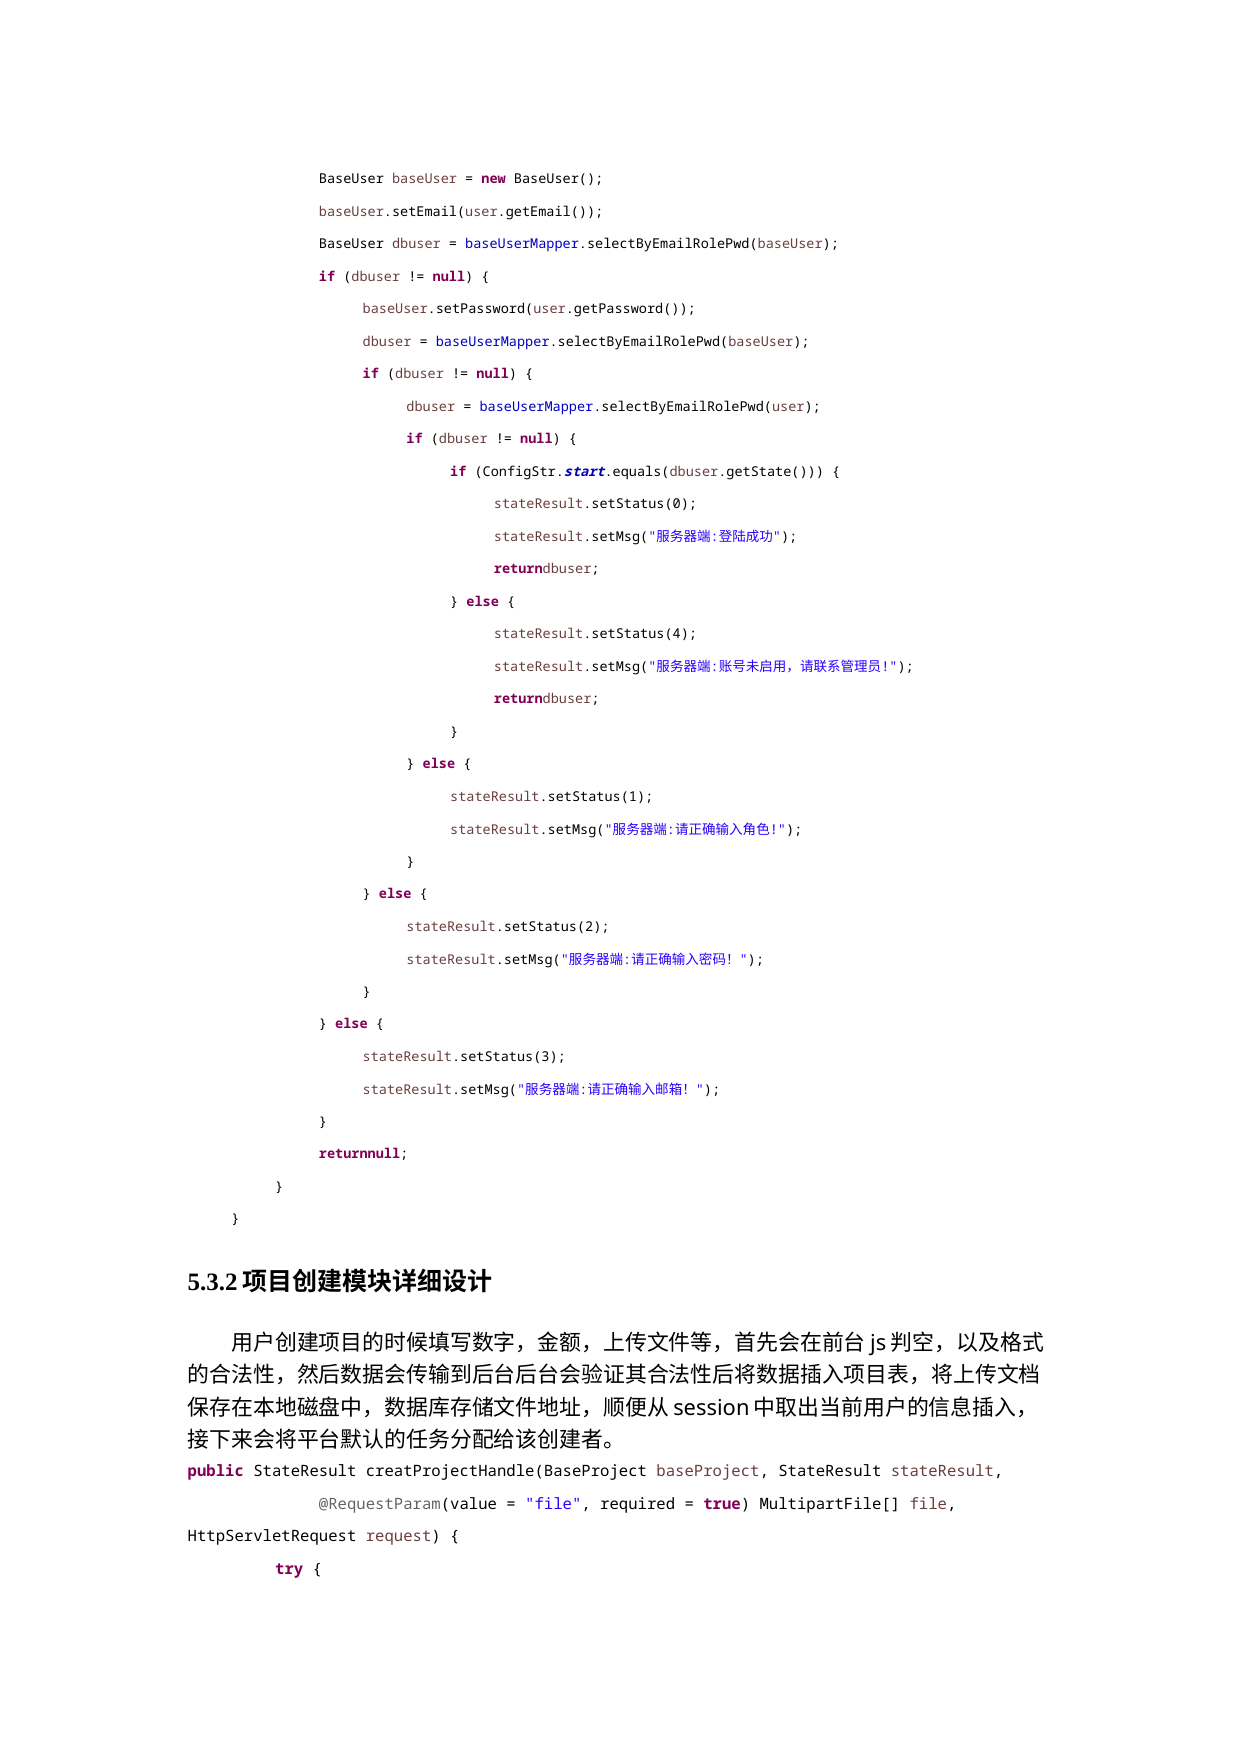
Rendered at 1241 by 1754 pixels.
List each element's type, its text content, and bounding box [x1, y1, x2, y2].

text stateResult.setMsg("服务器端:请正确输入角色!"); [187, 812, 1053, 844]
text } [187, 1169, 1053, 1202]
text if (dbuser != null) { [187, 422, 1053, 454]
text stateResult.setStatus(2); [187, 909, 1053, 942]
text stateResult.setMsg("服务器端:登陆成功"); [187, 519, 1053, 552]
text dbuser = baseUserMapper.selectByEmailRolePwd(baseUser); [187, 324, 1053, 357]
text BaseUser baseUser = new BaseUser(); [187, 162, 1053, 194]
text stateResult.setStatus(3); [187, 1039, 1053, 1072]
text if (dbuser != null) { [187, 259, 1053, 292]
text } [187, 974, 1053, 1007]
text @RequestParam(value = "file", required = true) MultipartFile[] file, HttpServletRequest request) { [187, 1487, 1053, 1552]
text } [187, 1104, 1053, 1137]
text 5.3.2项目创建模块详细设计 [187, 1247, 1053, 1312]
text if (ConfigStr.start.equals(dbuser.getState())) { [187, 454, 1053, 487]
text 用户创建项目的时候填写数字，金额，上传文件等，首先会在前台js判空，以及格式的合法性，然后数据会传输到后台后台会验证其合法性后将数据插入项目表，将上传文档保存在本地磁盘中，数据库存储文件地址，顺便从session中取出当前用户的信息插入，接下来会将平台默认的任务分配给该创建者。 [187, 1324, 1053, 1454]
text returndbuser; [187, 682, 1053, 714]
text stateResult.setMsg("服务器端:账号未启用，请联系管理员!"); [187, 649, 1053, 682]
text } [187, 714, 1053, 747]
text BaseUser dbuser = baseUserMapper.selectByEmailRolePwd(baseUser); [187, 227, 1053, 259]
text try { [187, 1552, 1053, 1584]
text } [187, 1202, 1053, 1234]
text } [187, 844, 1053, 877]
text } else { [187, 747, 1053, 779]
text baseUser.setPassword(user.getPassword()); [187, 292, 1053, 324]
text returndbuser; [187, 552, 1053, 584]
text returnnull; [187, 1137, 1053, 1169]
text } else { [187, 584, 1053, 617]
text } else { [187, 1007, 1053, 1039]
text if (dbuser != null) { [187, 357, 1053, 389]
text baseUser.setEmail(user.getEmail()); [187, 194, 1053, 227]
text stateResult.setStatus(0); [187, 487, 1053, 519]
text stateResult.setStatus(4); [187, 617, 1053, 649]
text stateResult.setStatus(1); [187, 779, 1053, 812]
text dbuser = baseUserMapper.selectByEmailRolePwd(user); [187, 389, 1053, 422]
text } else { [187, 877, 1053, 909]
text public StateResult creatProjectHandle(BaseProject baseProject, StateResult stateResult, [187, 1454, 1053, 1487]
text stateResult.setMsg("服务器端:请正确输入邮箱！"); [187, 1072, 1053, 1104]
text stateResult.setMsg("服务器端:请正确输入密码！"); [187, 942, 1053, 974]
